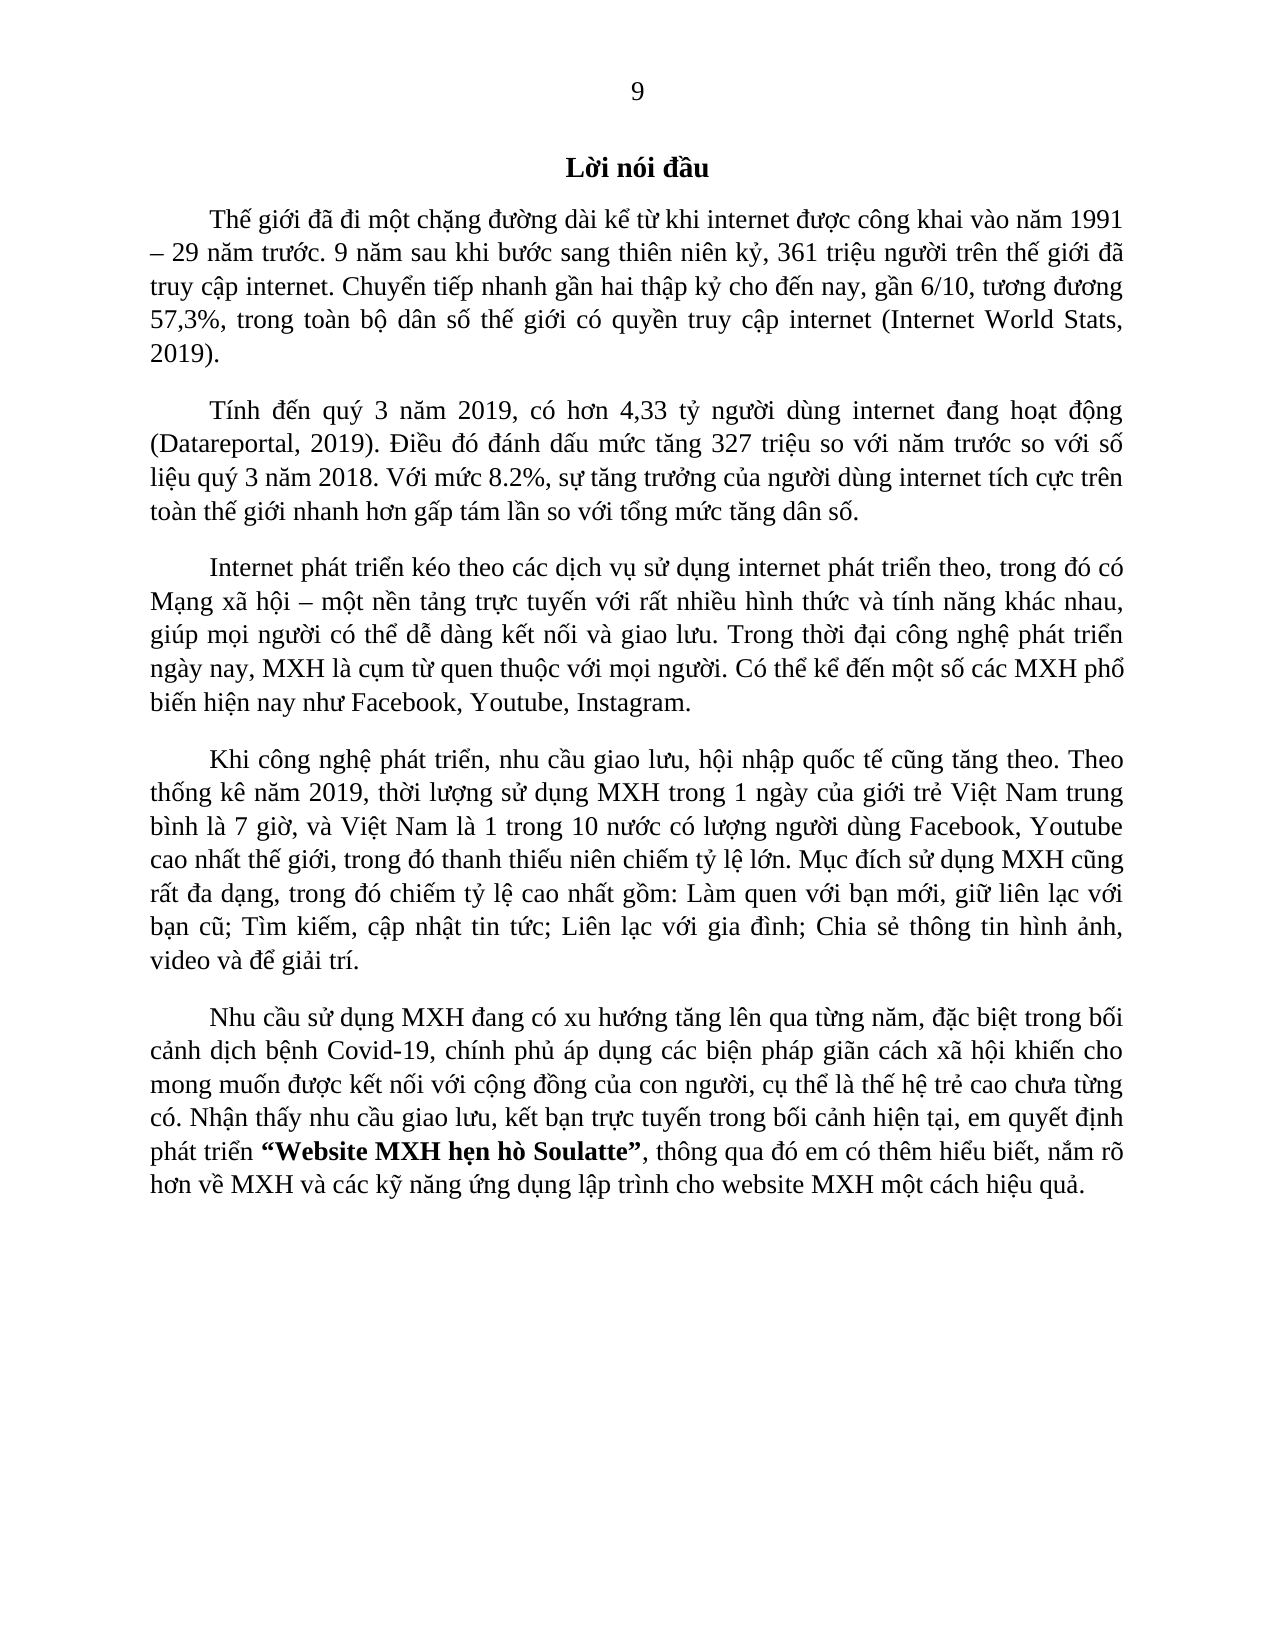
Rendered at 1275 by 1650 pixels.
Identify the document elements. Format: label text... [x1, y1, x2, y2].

text Nhu cầu sử dụng MXH đang có xu hướng tăng lên qua từng năm, đặc biệt trong bối cảnh dịch bệnh Covid-19, chính phủ áp dụng các biện pháp giãn cách xã hội khiến cho mong muốn được kết nối với cộng đồng của con người, cụ thể là thế hệ trẻ cao chưa từng có. Nhận thấy nhu cầu giao lưu, kết bạn trực tuyến trong bối cảnh hiện tại, em quyết định phát triển “Website MXH hẹn hò Soulatte”, thông qua đó em có thêm hiểu biết, nắm rõ hơn về MXH và các kỹ năng ứng dụng lập trình cho website MXH một cách hiệu quả. [150, 1001, 1125, 1200]
text Tính đến quý 3 năm 2019, có hơn 4,33 tỷ người dùng internet đang hoạt động (Datareportal, 2019). Điều đó đánh dấu mức tăng 327 triệu so với năm trước so với số liệu quý 3 năm 2018. Với mức 8.2%, sự tăng trưởng của người dùng internet tích cực trên toàn thế giới nhanh hơn gấp tám lần so với tổng mức tăng dân số. [150, 492, 1125, 526]
text Khi công nghệ phát triển, nhu cầu giao lưu, hội nhập quốc tế cũng tăng theo. Theo thống kê năm 2019, thời lượng sử dụng MXH trong 1 ngày của giới trẻ Việt Nam trung bình là 7 giờ, và Việt Nam là 1 trong 10 nước có lượng người dùng Facebook, Youtube cao nhất thế giới, trong đó thanh thiếu niên chiếm tỷ lệ lớn. Mục đích sử dụng MXH cũng rất đa dạng, trong đó chiếm tỷ lệ cao nhất gồm: Làm quen với bạn mới, giữ liên lạc với bạn cũ; Tìm kiếm, cập nhật tin tức; Liên lạc với gia đình; Chia sẻ thông tin hình ảnh, video và để giải trí. [150, 743, 1125, 975]
text Tính đến quý 3 năm 2019, có hơn 4,33 tỷ người dùng internet đang hoạt động (Datareportal, 2019). Điều đó đánh dấu mức tăng 327 triệu so với năm trước so với số liệu quý 3 năm 2018. Với mức 8.2%, sự tăng trưởng của người dùng internet tích cực trên toàn thế giới nhanh hơn gấp tám lần so với tổng mức tăng dân số. [150, 394, 1125, 428]
text Thế giới đã đi một chặng đường dài kể từ khi internet được công khai vào năm 1991 – 29 năm trước. 9 năm sau khi bước sang thiên niên kỷ, 361 triệu người trên thế giới đã truy cập internet. Chuyển tiếp nhanh gần hai thập kỷ cho đến nay, gần 6/10, tương đương 57,3%, trong toàn bộ dân số thế giới có quyền truy cập internet (Internet World Stats, 2019). [150, 203, 1125, 368]
text Lời nói đầu [150, 150, 1125, 183]
text Internet phát triển kéo theo các dịch vụ sử dụng internet phát triển theo, trong đó có Mạng xã hội – một nền tảng trực tuyến với rất nhiều hình thức và tính năng khác nhau, giúp mọi người có thể dễ dàng kết nối và giao lưu. Trong thời đại công nghệ phát triển ngày nay, MXH là cụm từ quen thuộc với mọi người. Có thể kể đến một số các MXH phổ biến hiện nay như Facebook, Youtube, Instagram. [150, 552, 1125, 585]
text Internet phát triển kéo theo các dịch vụ sử dụng internet phát triển theo, trong đó có Mạng xã hội – một nền tảng trực tuyến với rất nhiều hình thức và tính năng khác nhau, giúp mọi người có thể dễ dàng kết nối và giao lưu. Trong thời đại công nghệ phát triển ngày nay, MXH là cụm từ quen thuộc với mọi người. Có thể kể đến một số các MXH phổ biến hiện nay như Facebook, Youtube, Instagram. [150, 650, 1125, 717]
